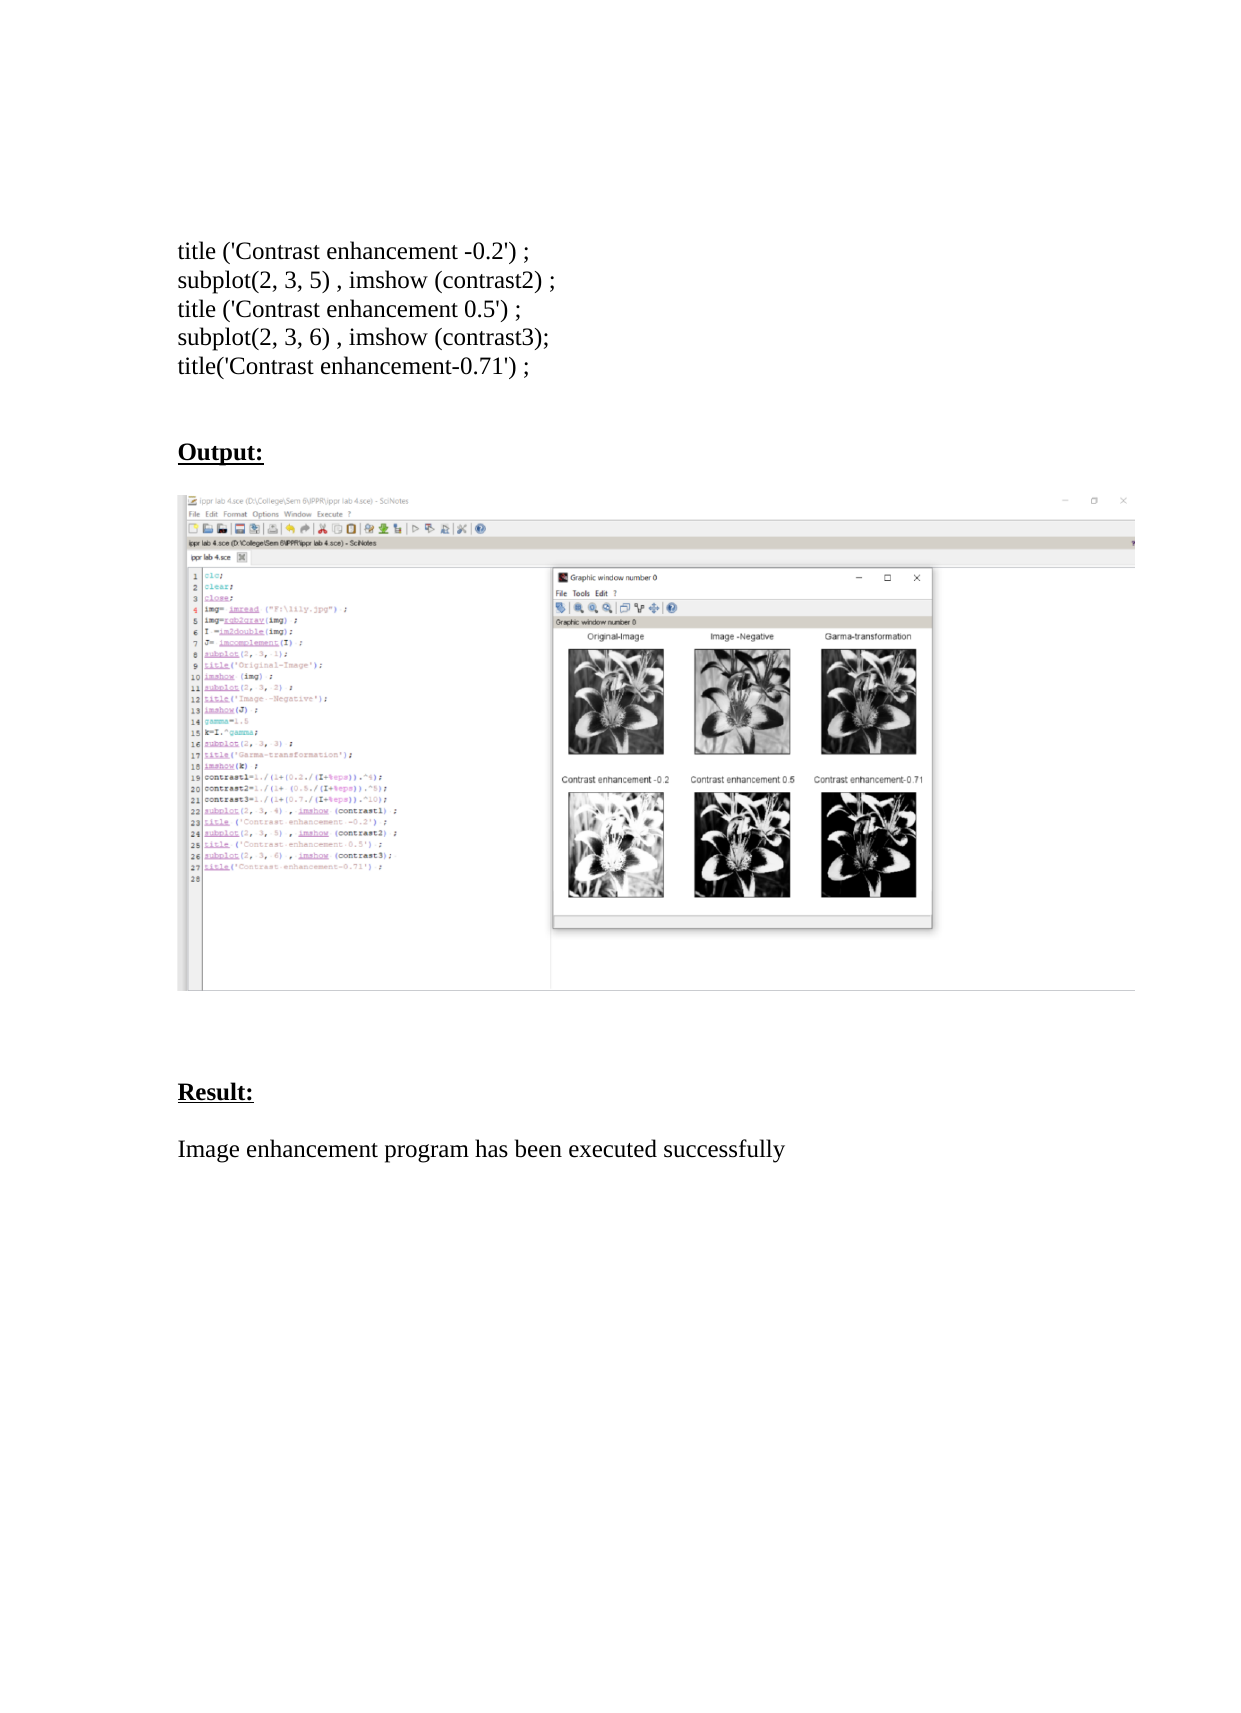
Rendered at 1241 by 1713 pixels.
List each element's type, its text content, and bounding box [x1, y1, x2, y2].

text title('Contrast enhancement-0.71') ; [177, 351, 1063, 380]
text subplot(2, 3, 6) , imshow (contrast3); [177, 322, 1063, 351]
text Result: [177, 1077, 1063, 1106]
text title ('Contrast enhancement 0.5') ; [177, 294, 1063, 322]
text Output: [177, 437, 1063, 466]
picture [177, 495, 1135, 991]
text title ('Contrast enhancement -0.2') ; [177, 236, 1063, 265]
text Image enhancement program has been executed successfully [177, 1134, 1063, 1163]
text subplot(2, 3, 5) , imshow (contrast2) ; [177, 265, 1063, 294]
